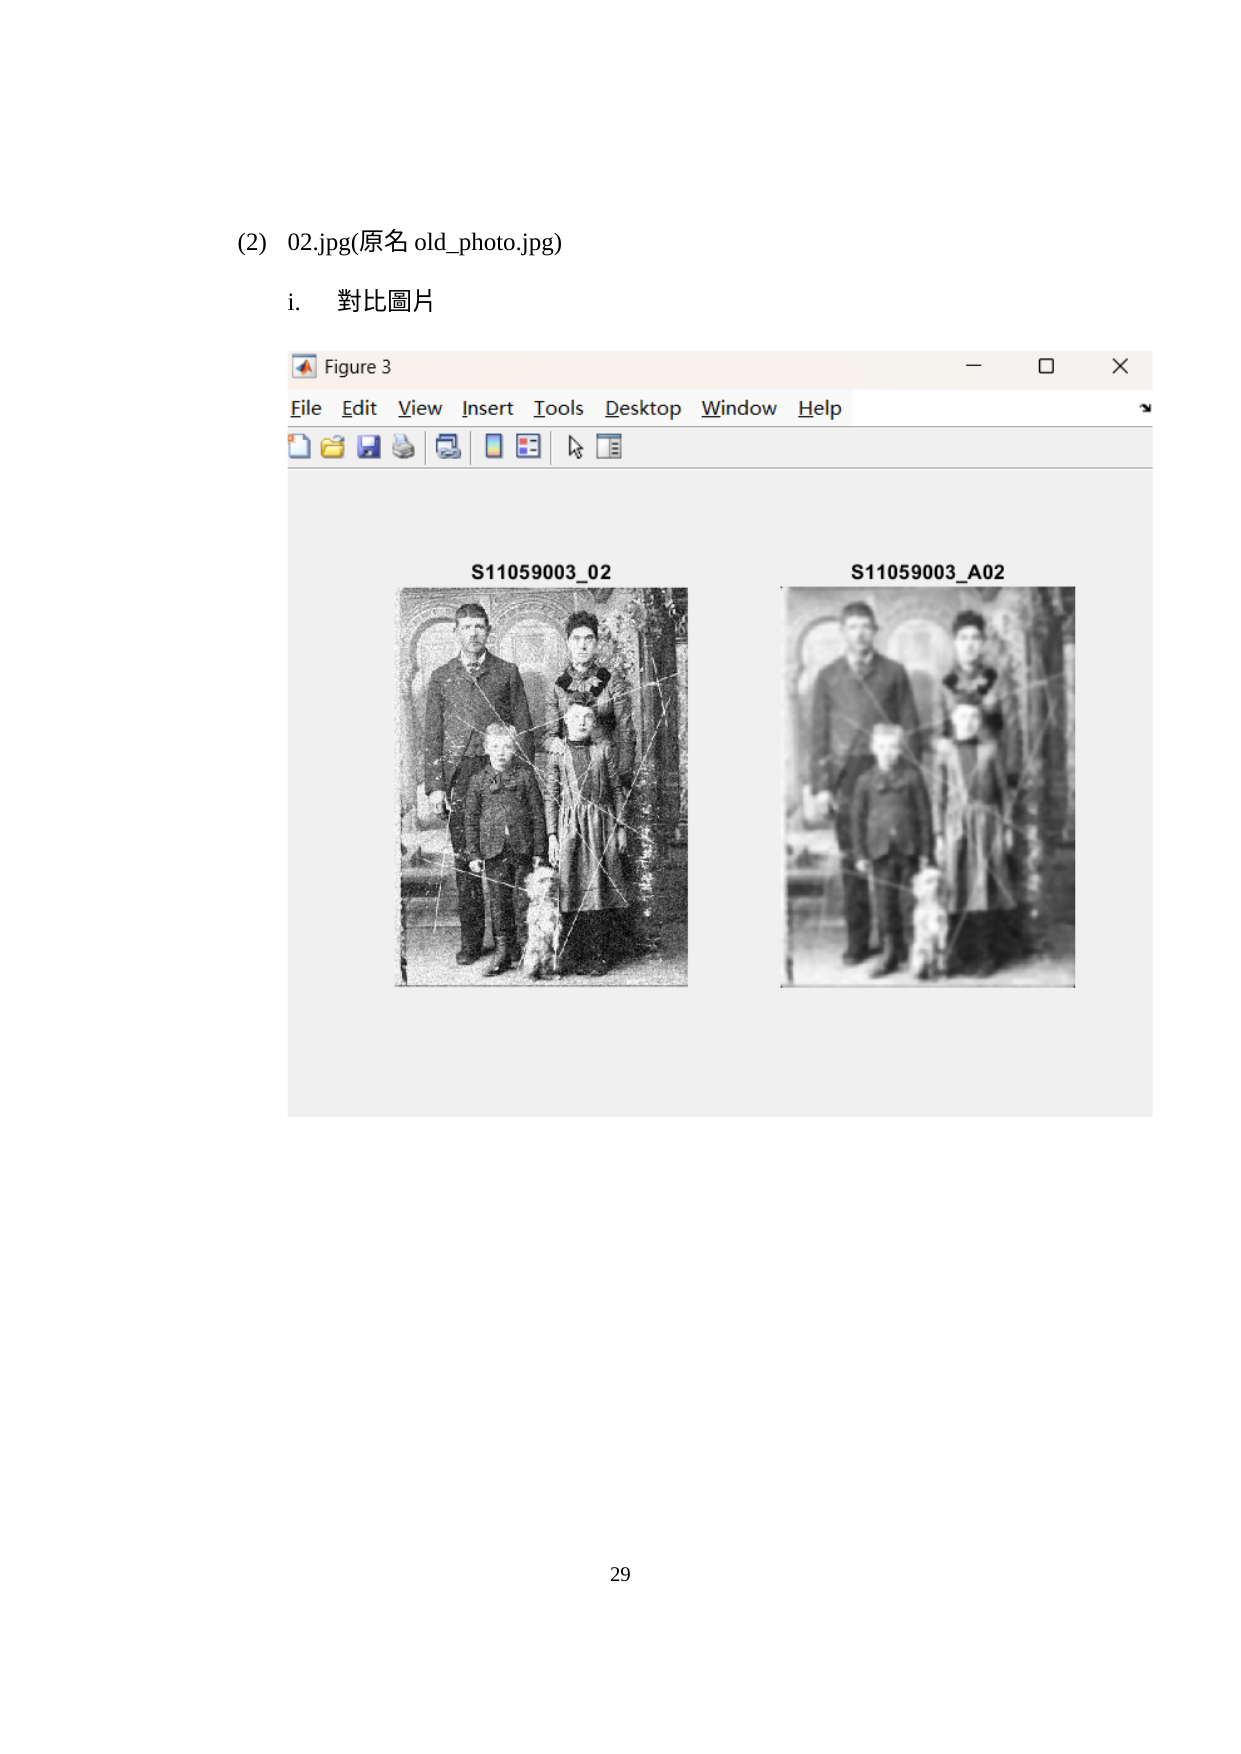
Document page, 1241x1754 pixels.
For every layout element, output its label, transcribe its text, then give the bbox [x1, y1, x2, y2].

list 02.jpg(原名old_photo.jpg) [237, 221, 1053, 258]
list 對比圖片 [287, 280, 1053, 318]
picture [287, 351, 1153, 1117]
